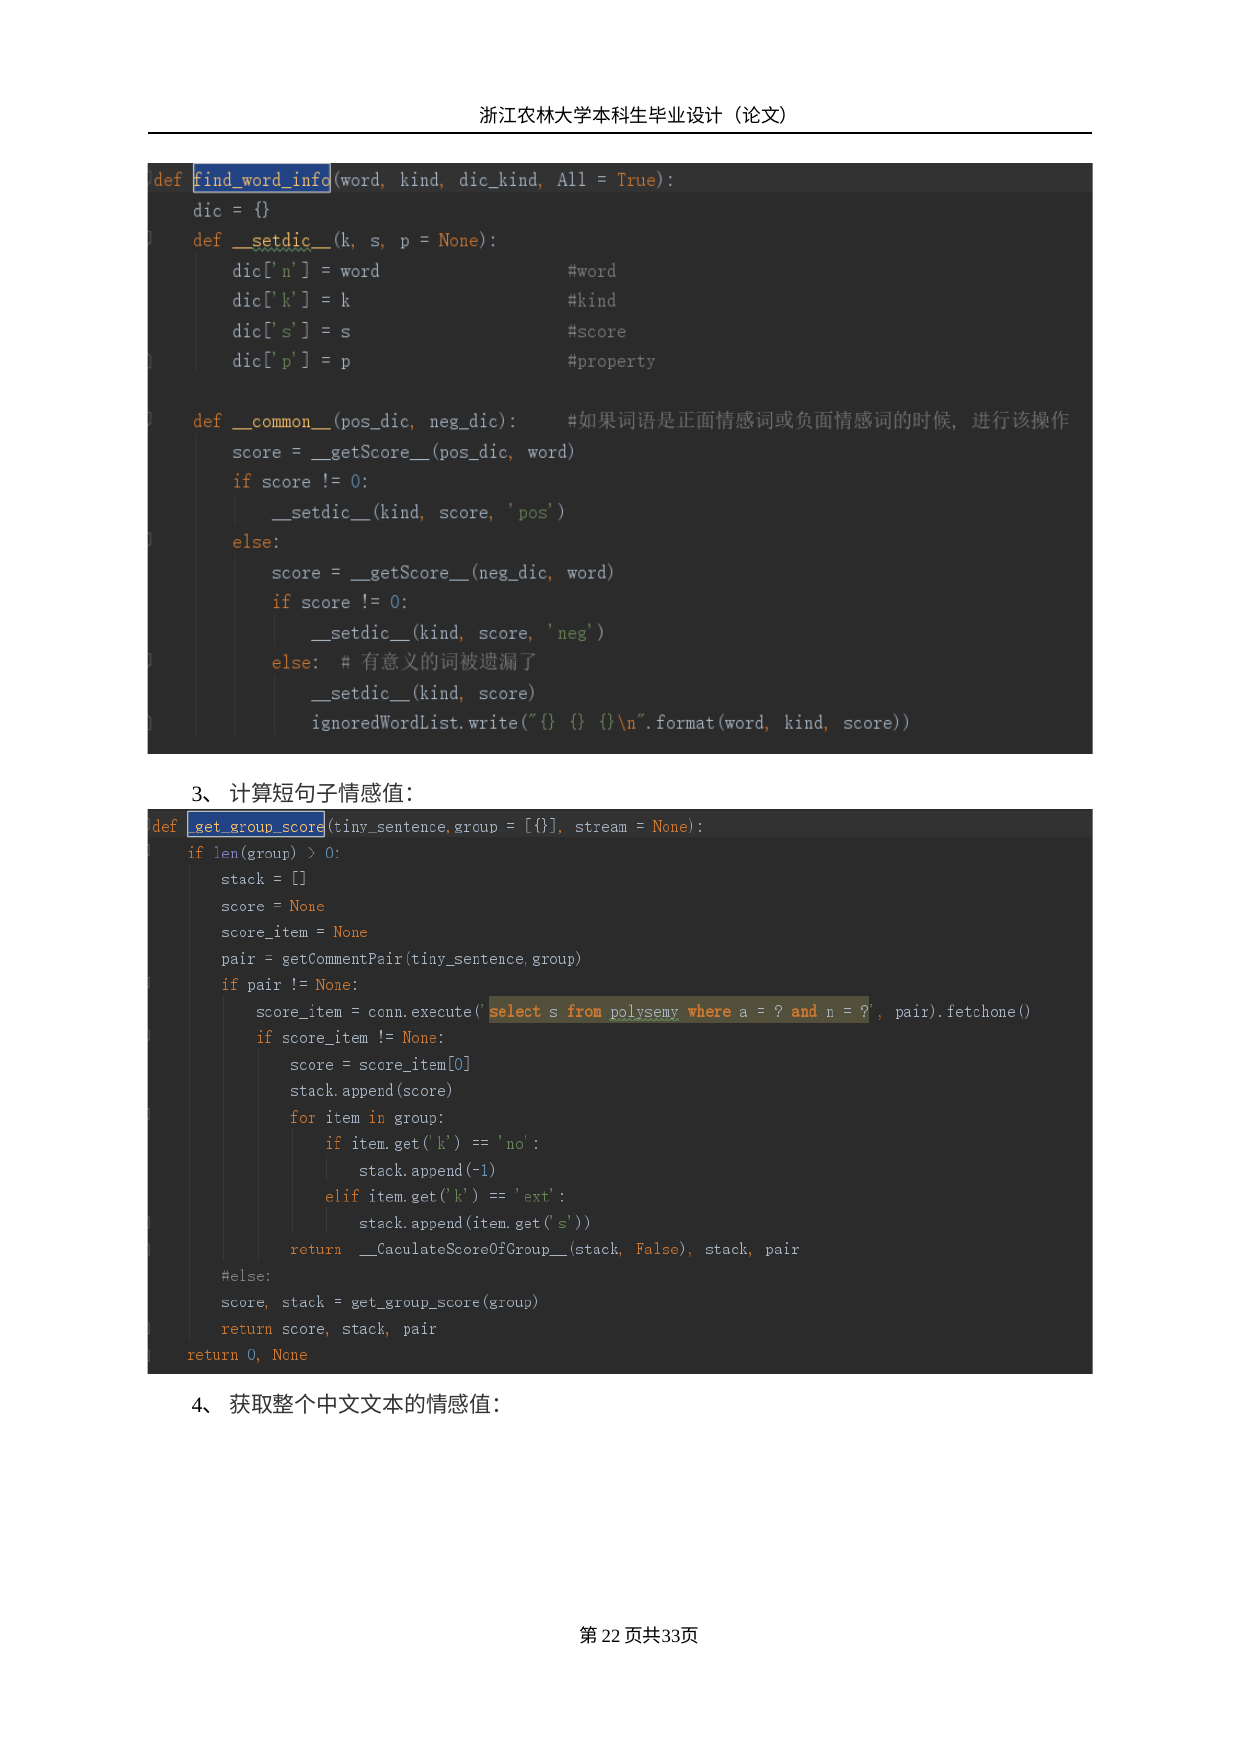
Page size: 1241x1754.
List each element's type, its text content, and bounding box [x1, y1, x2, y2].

picture [147, 163, 1093, 754]
list 计算短句子情感值： [191, 775, 1092, 809]
picture [147, 809, 1093, 1374]
list 获取整个中文文本的情感值： [191, 1386, 1092, 1420]
